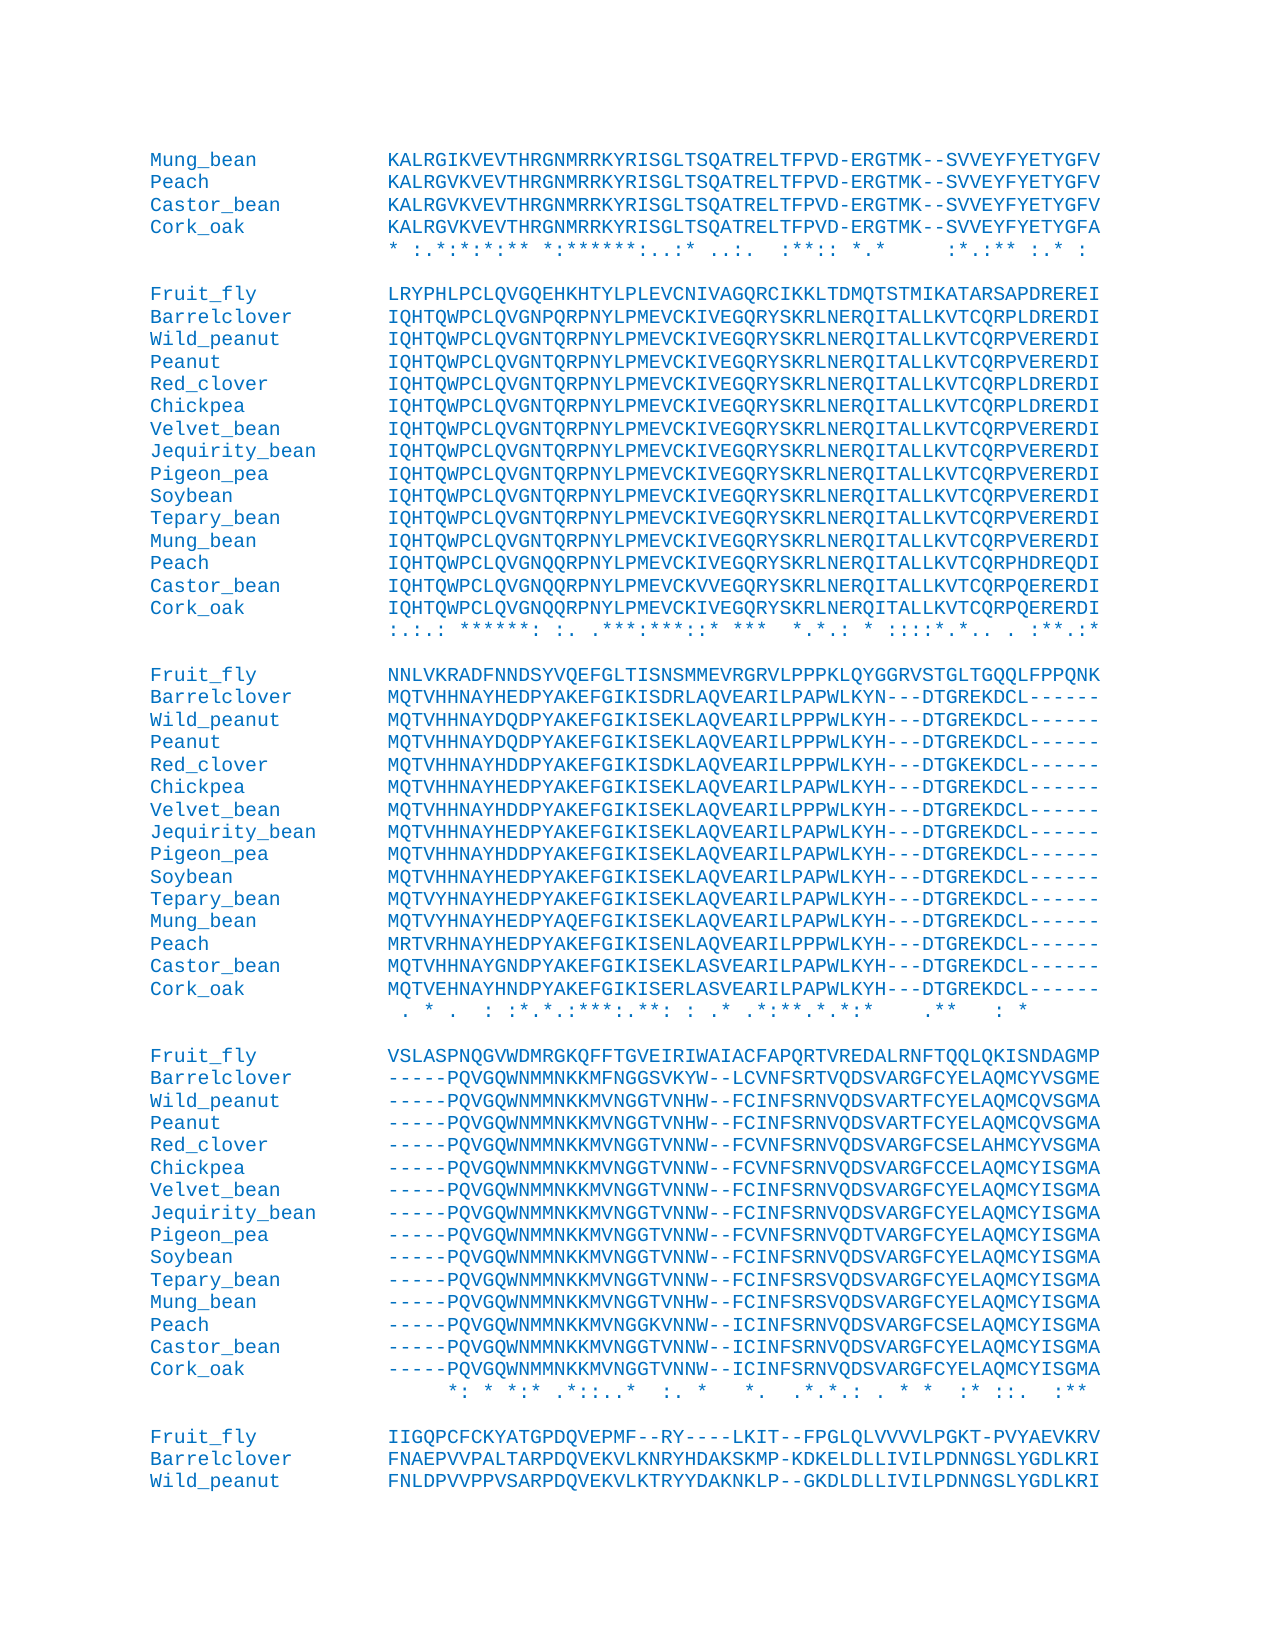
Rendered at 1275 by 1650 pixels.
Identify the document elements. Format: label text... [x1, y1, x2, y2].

text Peach -----PQVGQWNMMNKKMVNGGKVNNW--ICINFSRNVQDSVARGFCSELAQMCYISGMA [150, 1314, 1125, 1337]
text *: * *:* .*::..* :. * *. .*.*.: . * * :* ::. :** [150, 1382, 1125, 1404]
text Tepary_bean MQTVYHNAYHEDPYAKEFGIKISEKLAQVEARILPAPWLKYH---DTGREKDCL------ [150, 889, 1125, 911]
text Velvet_bean IQHTQWPCLQVGNTQRPNYLPMEVCKIVEGQRYSKRLNERQITALLKVTCQRPVERERDI [150, 419, 1125, 441]
text Barrelclover MQTVHHNAYHEDPYAKEFGIKISDRLAQVEARILPAPWLKYN---DTGREKDCL------ [150, 687, 1125, 710]
text Jequirity_bean IQHTQWPCLQVGNTQRPNYLPMEVCKIVEGQRYSKRLNERQITALLKVTCQRPVERERDI [150, 441, 1125, 463]
text Castor_bean KALRGVKVEVTHRGNMRRKYRISGLTSQATRELTFPVD-ERGTMK--SVVEYFYETYGFV [150, 195, 1125, 217]
text Jequirity_bean MQTVHHNAYHEDPYAKEFGIKISEKLAQVEARILPAPWLKYH---DTGREKDCL------ [150, 822, 1125, 844]
text Peanut MQTVHHNAYDQDPYAKEFGIKISEKLAQVEARILPPPWLKYH---DTGREKDCL------ [150, 732, 1125, 755]
text Fruit_fly NNLVKRADFNNDSYVQEFGLTISNSMMEVRGRVLPPPKLQYGGRVSTGLTGQQLFPPQNK [150, 665, 1125, 687]
text Castor_bean MQTVHHNAYGNDPYAKEFGIKISEKLASVEARILPAPWLKYH---DTGREKDCL------ [150, 956, 1125, 979]
text Velvet_bean MQTVHHNAYHDDPYAKEFGIKISEKLAQVEARILPPPWLKYH---DTGREKDCL------ [150, 799, 1125, 822]
text Velvet_bean -----PQVGQWNMMNKKMVNGGTVNNW--FCINFSRNVQDSVARGFCYELAQMCYISGMA [150, 1180, 1125, 1203]
text Wild_peanut MQTVHHNAYDQDPYAKEFGIKISEKLAQVEARILPPPWLKYH---DTGREKDCL------ [150, 710, 1125, 732]
text Soybean -----PQVGQWNMMNKKMVNGGTVNNW--FCINFSRNVQDSVARGFCYELAQMCYISGMA [150, 1247, 1125, 1270]
text Wild_peanut -----PQVGQWNMMNKKMVNGGTVNHW--FCINFSRNVQDSVARTFCYELAQMCQVSGMA [150, 1091, 1125, 1113]
text Fruit_fly VSLASPNQGVWDMRGKQFFTGVEIRIWAIACFAPQRTVREDALRNFTQQLQKISNDAGMP [150, 1046, 1125, 1068]
text Peach KALRGVKVEVTHRGNMRRKYRISGLTSQATRELTFPVD-ERGTMK--SVVEYFYETYGFV [150, 172, 1125, 195]
text Wild_peanut FNLDPVVPPVSARPDQVEKVLKTRYYDAKNKLP--GKDLDLLIVILPDNNGSLYGDLKRI [150, 1471, 1125, 1494]
text Chickpea MQTVHHNAYHEDPYAKEFGIKISEKLAQVEARILPAPWLKYH---DTGREKDCL------ [150, 777, 1125, 799]
text Castor_bean IQHTQWPCLQVGNQQRPNYLPMEVCKVVEGQRYSKRLNERQITALLKVTCQRPQERERDI [150, 576, 1125, 598]
text Soybean IQHTQWPCLQVGNTQRPNYLPMEVCKIVEGQRYSKRLNERQITALLKVTCQRPVERERDI [150, 486, 1125, 508]
text Red_clover -----PQVGQWNMMNKKMVNGGTVNNW--FCVNFSRNVQDSVARGFCSELAHMCYVSGMA [150, 1135, 1125, 1158]
text :.:.: ******: :. .***:***::* *** *.*.: * ::::*.*.. . :**.:* [150, 620, 1125, 643]
text Pigeon_pea -----PQVGQWNMMNKKMVNGGTVNNW--FCVNFSRNVQDTVARGFCYELAQMCYISGMA [150, 1225, 1125, 1247]
text Barrelclover -----PQVGQWNMMNKKMFNGGSVKYW--LCVNFSRTVQDSVARGFCYELAQMCYVSGME [150, 1068, 1125, 1091]
text Chickpea -----PQVGQWNMMNKKMVNGGTVNNW--FCVNFSRNVQDSVARGFCCELAQMCYISGMA [150, 1158, 1125, 1180]
text Peanut IQHTQWPCLQVGNTQRPNYLPMEVCKIVEGQRYSKRLNERQITALLKVTCQRPVERERDI [150, 352, 1125, 374]
text Barrelclover IQHTQWPCLQVGNPQRPNYLPMEVCKIVEGQRYSKRLNERQITALLKVTCQRPLDRERDI [150, 307, 1125, 329]
text Barrelclover FNAEPVVPALTARPDQVEKVLKNRYHDAKSKMP-KDKELDLLIVILPDNNGSLYGDLKRI [150, 1449, 1125, 1471]
text Chickpea IQHTQWPCLQVGNTQRPNYLPMEVCKIVEGQRYSKRLNERQITALLKVTCQRPLDRERDI [150, 396, 1125, 419]
text Mung_bean KALRGIKVEVTHRGNMRRKYRISGLTSQATRELTFPVD-ERGTMK--SVVEYFYETYGFV [150, 150, 1125, 172]
text Cork_oak MQTVEHNAYHNDPYAKEFGIKISERLASVEARILPAPWLKYH---DTGREKDCL------ [150, 979, 1125, 1001]
text Red_clover MQTVHHNAYHDDPYAKEFGIKISDKLAQVEARILPPPWLKYH---DTGKEKDCL------ [150, 755, 1125, 777]
text . * . : :*.*.:***:.**: : .* .*:**.*.*:* .** : * [150, 1001, 1125, 1023]
text Peach IQHTQWPCLQVGNQQRPNYLPMEVCKIVEGQRYSKRLNERQITALLKVTCQRPHDREQDI [150, 553, 1125, 576]
text * :.*:*:*:** *:******:..:* ..:. :**:: *.* :*.:** :.* : [150, 239, 1125, 262]
text Fruit_fly LRYPHLPCLQVGQEHKHTYLPLEVCNIVAGQRCIKKLTDMQTSTMIKATARSAPDREREI [150, 284, 1125, 307]
text Cork_oak IQHTQWPCLQVGNQQRPNYLPMEVCKIVEGQRYSKRLNERQITALLKVTCQRPQERERDI [150, 598, 1125, 620]
text Pigeon_pea MQTVHHNAYHDDPYAKEFGIKISEKLAQVEARILPAPWLKYH---DTGREKDCL------ [150, 844, 1125, 867]
text Peanut -----PQVGQWNMMNKKMVNGGTVNHW--FCINFSRNVQDSVARTFCYELAQMCQVSGMA [150, 1113, 1125, 1135]
text Mung_bean IQHTQWPCLQVGNTQRPNYLPMEVCKIVEGQRYSKRLNERQITALLKVTCQRPVERERDI [150, 531, 1125, 553]
text Mung_bean MQTVYHNAYHEDPYAQEFGIKISEKLAQVEARILPAPWLKYH---DTGREKDCL------ [150, 911, 1125, 934]
text Peach MRTVRHNAYHEDPYAKEFGIKISENLAQVEARILPPPWLKYH---DTGREKDCL------ [150, 934, 1125, 956]
text Soybean MQTVHHNAYHEDPYAKEFGIKISEKLAQVEARILPAPWLKYH---DTGREKDCL------ [150, 867, 1125, 889]
text Castor_bean -----PQVGQWNMMNKKMVNGGTVNNW--ICINFSRNVQDSVARGFCYELAQMCYISGMA [150, 1337, 1125, 1359]
text Wild_peanut IQHTQWPCLQVGNTQRPNYLPMEVCKIVEGQRYSKRLNERQITALLKVTCQRPVERERDI [150, 329, 1125, 352]
text Cork_oak KALRGVKVEVTHRGNMRRKYRISGLTSQATRELTFPVD-ERGTMK--SVVEYFYETYGFA [150, 217, 1125, 239]
text Red_clover IQHTQWPCLQVGNTQRPNYLPMEVCKIVEGQRYSKRLNERQITALLKVTCQRPLDRERDI [150, 374, 1125, 396]
text Cork_oak -----PQVGQWNMMNKKMVNGGTVNNW--ICINFSRNVQDSVARGFCYELAQMCYISGMA [150, 1359, 1125, 1382]
text Tepary_bean -----PQVGQWNMMNKKMVNGGTVNNW--FCINFSRSVQDSVARGFCYELAQMCYISGMA [150, 1270, 1125, 1292]
text Tepary_bean IQHTQWPCLQVGNTQRPNYLPMEVCKIVEGQRYSKRLNERQITALLKVTCQRPVERERDI [150, 508, 1125, 531]
text Mung_bean -----PQVGQWNMMNKKMVNGGTVNHW--FCINFSRSVQDSVARGFCYELAQMCYISGMA [150, 1292, 1125, 1314]
text Pigeon_pea IQHTQWPCLQVGNTQRPNYLPMEVCKIVEGQRYSKRLNERQITALLKVTCQRPVERERDI [150, 463, 1125, 486]
text Jequirity_bean -----PQVGQWNMMNKKMVNGGTVNNW--FCINFSRNVQDSVARGFCYELAQMCYISGMA [150, 1203, 1125, 1225]
text Fruit_fly IIGQPCFCKYATGPDQVEPMF--RY----LKIT--FPGLQLVVVVLPGKT-PVYAEVKRV [150, 1427, 1125, 1449]
